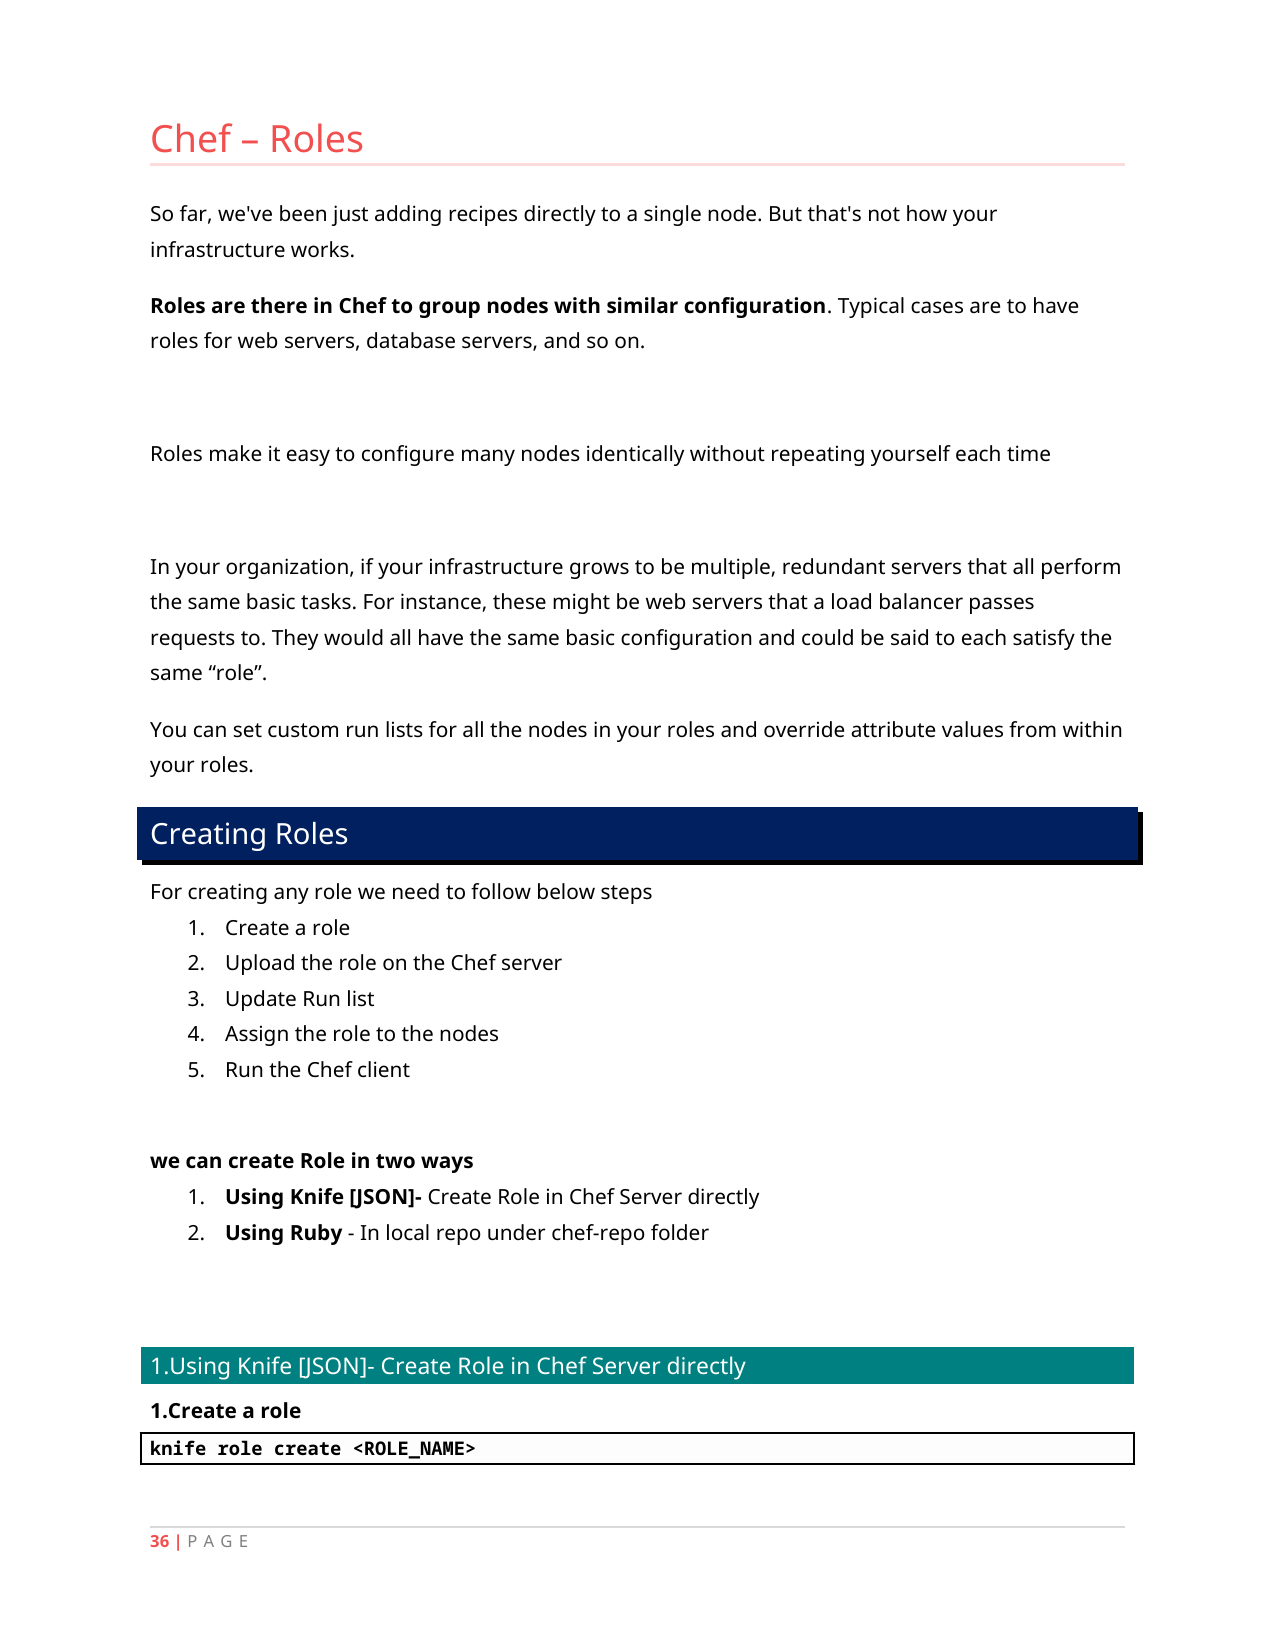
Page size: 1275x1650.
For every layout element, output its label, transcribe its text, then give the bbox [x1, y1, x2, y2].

list Create a role [187, 913, 1125, 941]
text So far, we've been just adding recipes directly to a single node. But that's not how your infrastructure works. [150, 199, 1125, 263]
text In your organization, if your infrastructure grows to be multiple, redundant servers that all perform the same basic tasks. For instance, these might be web servers that a load balancer passes requests to. They would all have the same basic configuration and could be said to each satisfy the same “role”. [150, 552, 1125, 687]
text 1.Create a role [150, 1396, 1125, 1424]
list Upload the role on the Chef server [187, 948, 1125, 977]
list Run the Chef client [187, 1055, 1125, 1083]
subtitle Chef – Roles [150, 112, 1125, 163]
text we can create Role in two ways [150, 1147, 1125, 1175]
text knife role create <ROLE_NAME> [142, 1434, 1133, 1463]
text You can set custom run lists for all the nodes in your roles and override attribute values from within your roles. [150, 715, 1125, 779]
text Roles make it easy to configure many nodes identically without repeating yourself each time [150, 439, 1125, 468]
subtitle 1.Using Knife [JSON]- Create Role in Chef Server directly [142, 1348, 1133, 1383]
text For creating any role we need to follow below steps [150, 877, 1125, 906]
text Roles are there in Chef to group nodes with similar configuration. Typical cases are to have roles for web servers, database servers, and so on. [150, 291, 1125, 355]
list Using Knife [JSON]- Create Role in Chef Server directly [187, 1182, 1125, 1211]
subtitle Creating Roles [142, 812, 1133, 855]
list Assign the role to the nodes [187, 1019, 1125, 1048]
list Update Run list [187, 984, 1125, 1012]
list Using Ruby - In local repo under chef-repo folder [187, 1218, 1125, 1246]
